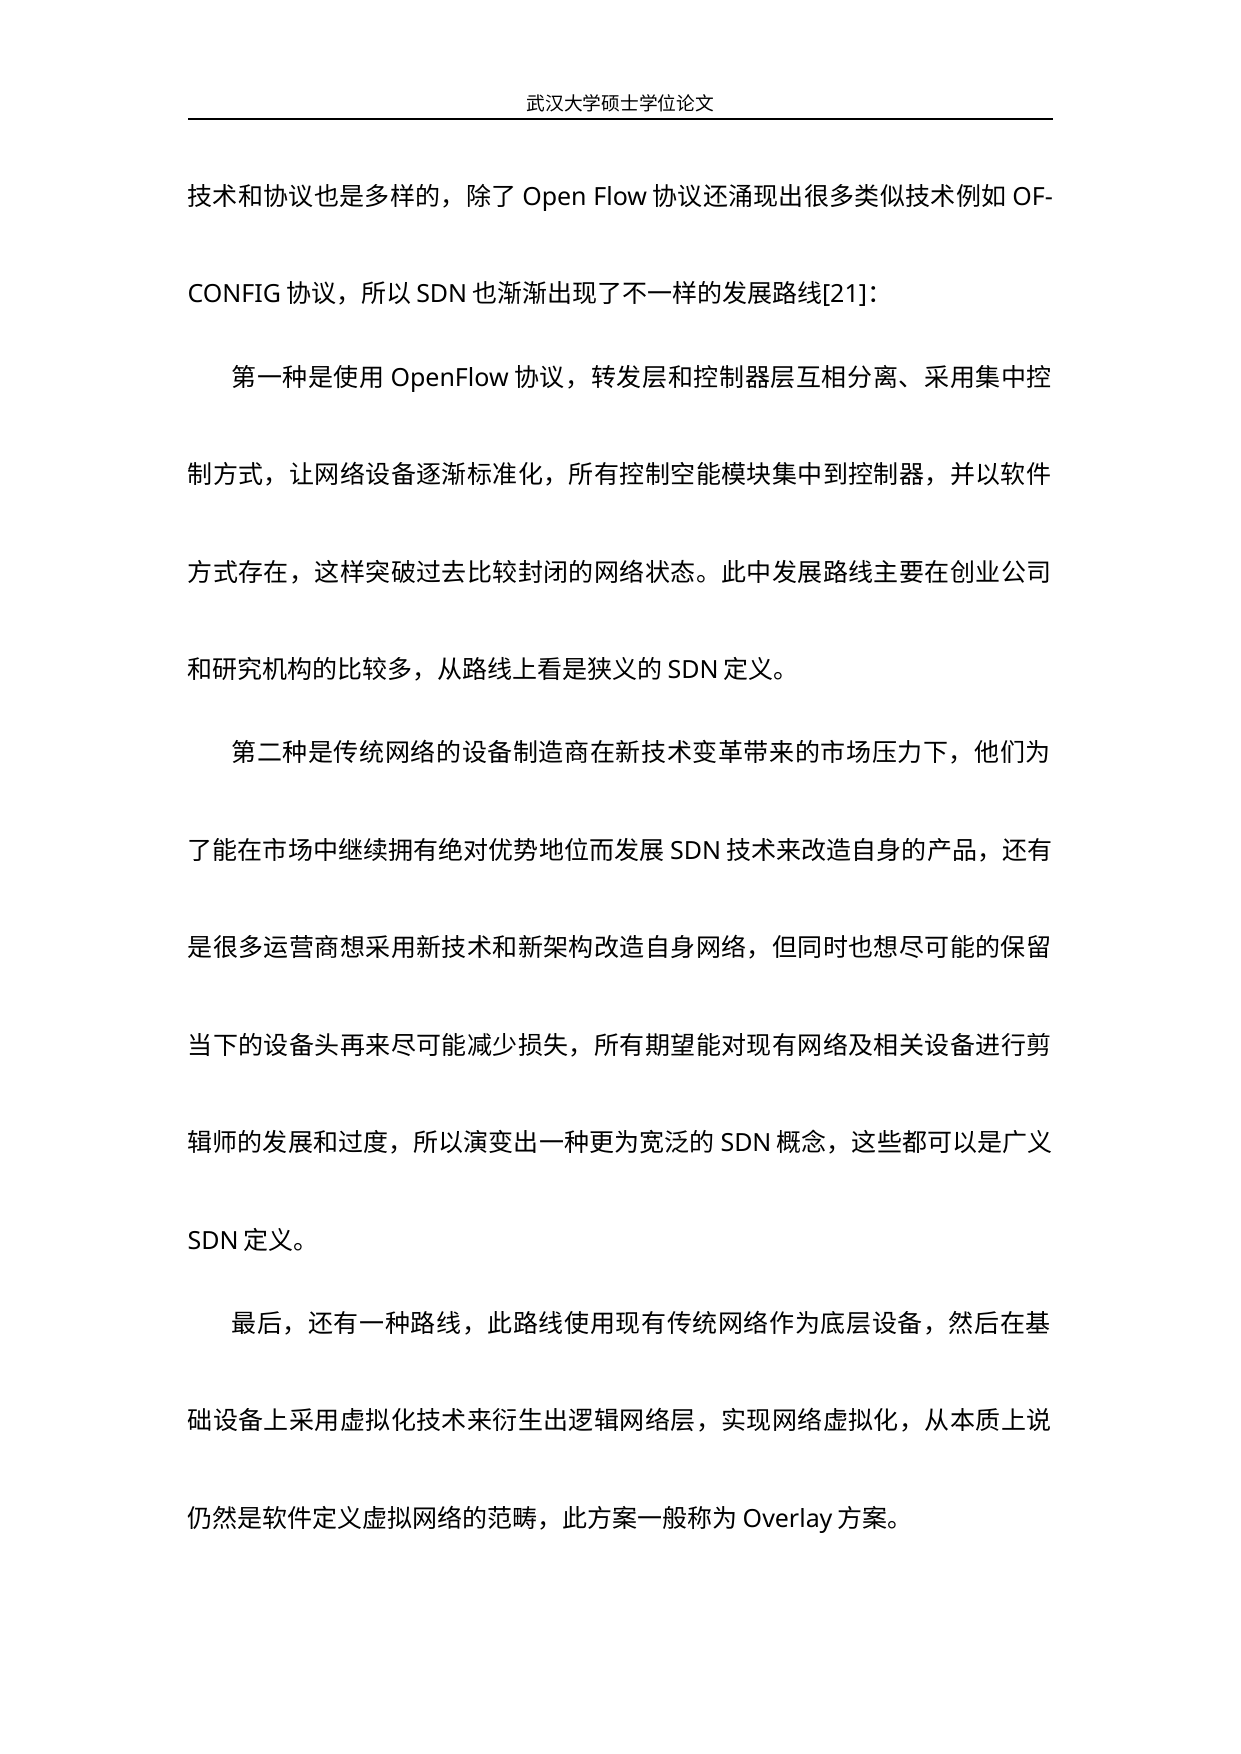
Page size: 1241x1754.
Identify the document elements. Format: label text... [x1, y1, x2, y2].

text 最后，还有一种路线，此路线使用现有传统网络作为底层设备，然后在基础设备上采用虚拟化技术来衍生出逻辑网络层，实现网络虚拟化，从本质上说仍然是软件定义虚拟网络的范畴，此方案一般称为Overlay方案。 [187, 1289, 1053, 1549]
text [187, 162, 1053, 324]
text 第一种是使用OpenFlow协议，转发层和控制器层互相分离、采用集中控制方式，让网络设备逐渐标准化，所有控制空能模块集中到控制器，并以软件方式存在，这样突破过去比较封闭的网络状态。此中发展路线主要在创业公司和研究机构的比较多，从路线上看是狭义的SDN定义。 [187, 343, 1053, 700]
text 第二种是传统网络的设备制造商在新技术变革带来的市场压力下，他们为了能在市场中继续拥有绝对优势地位而发展SDN技术来改造自身的产品，还有是很多运营商想采用新技术和新架构改造自身网络，但同时也想尽可能的保留当下的设备头再来尽可能减少损失，所有期望能对现有网络及相关设备进行剪辑师的发展和过度，所以演变出一种更为宽泛的SDN概念，这些都可以是广义SDN定义。 [187, 718, 1053, 1271]
